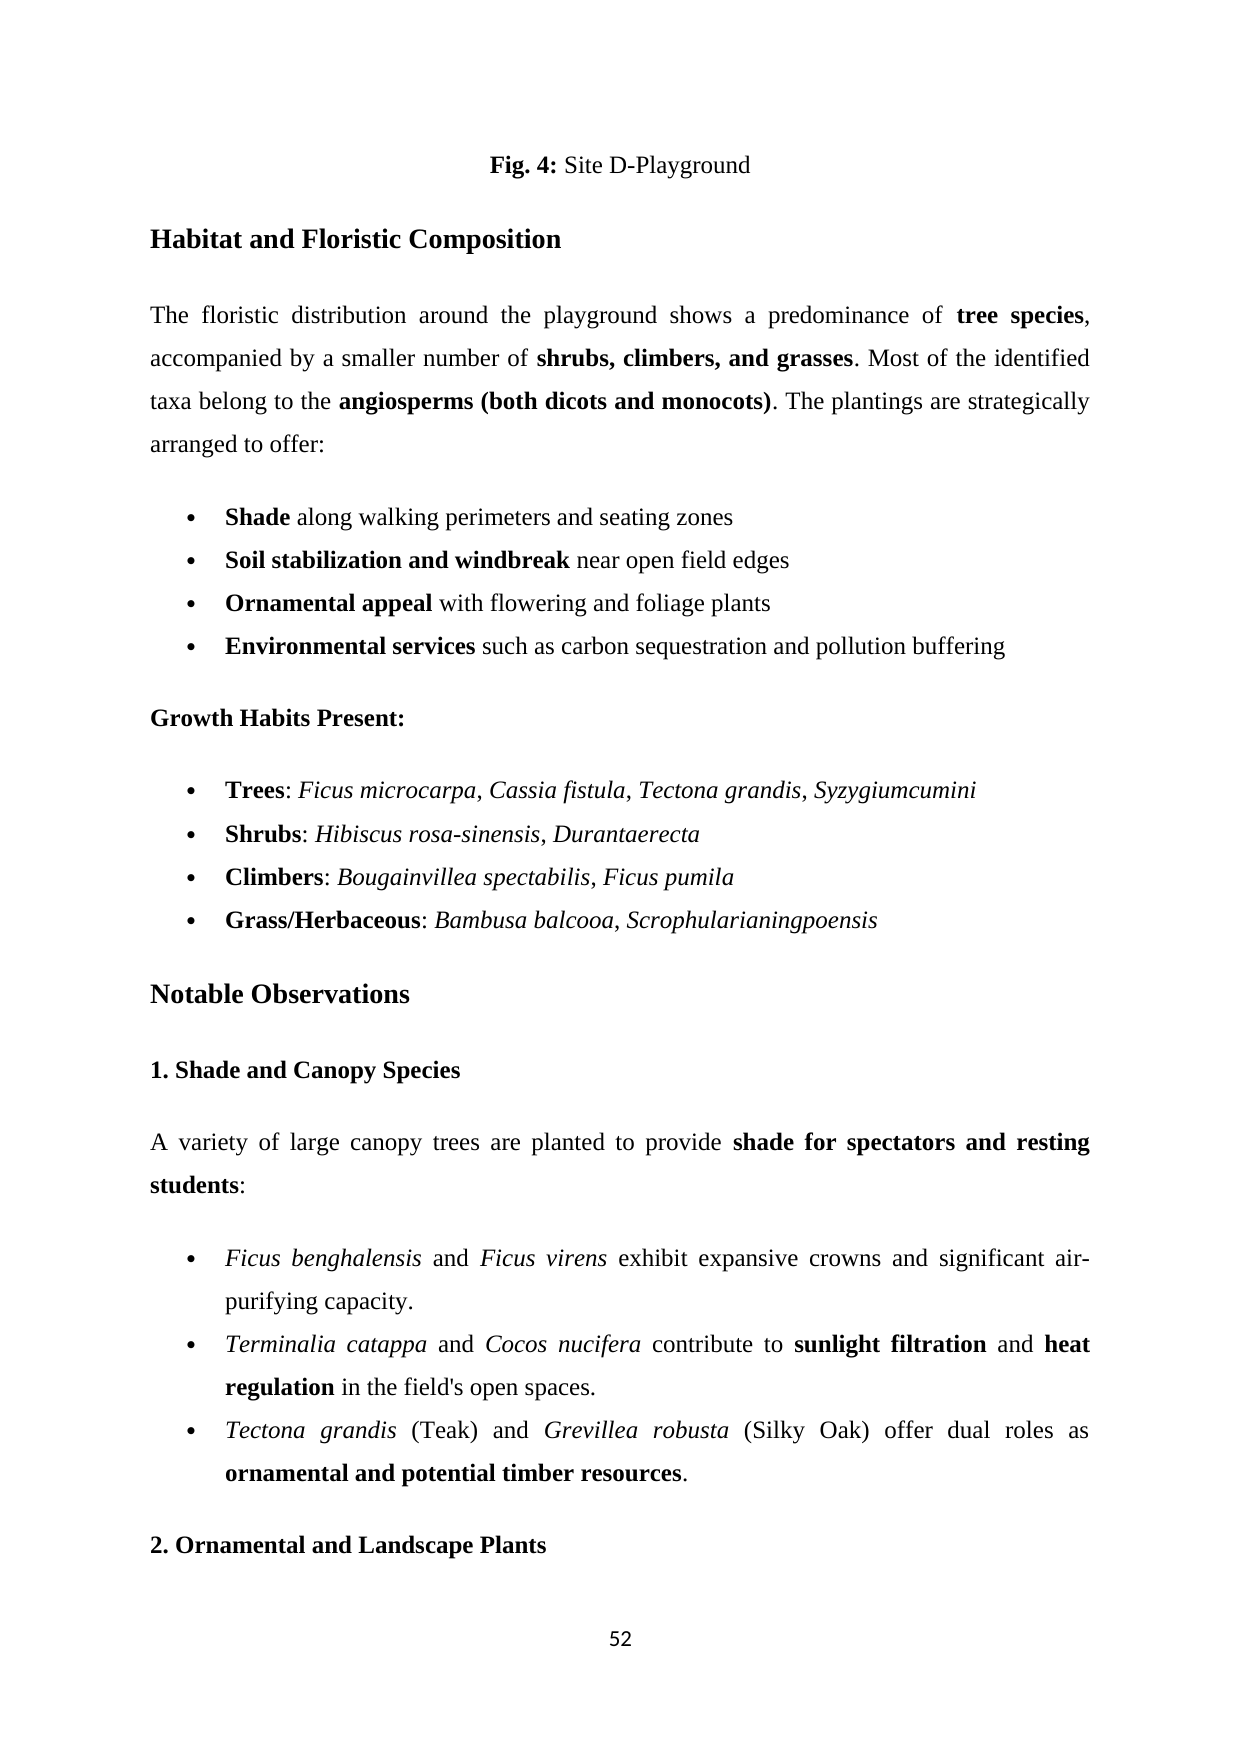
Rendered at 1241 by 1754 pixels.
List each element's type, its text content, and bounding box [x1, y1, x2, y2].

list Ficus benghalensis and Ficus virens exhibit expansive crowns and significant air-purifying capacity. [187, 1243, 1090, 1314]
list Environmental services such as carbon sequestration and pollution buffering [187, 631, 1090, 660]
list Climbers: Bougainvillea spectabilis, Ficus pumila [187, 862, 1090, 891]
text Habitat and Floristic Composition [150, 222, 1090, 255]
list Tectona grandis (Teak) and Grevillea robusta (Silky Oak) offer dual roles as ornamental and potential timber resources. [187, 1415, 1090, 1487]
list Ornamental appeal with flowering and foliage plants [187, 588, 1090, 617]
list Soil stabilization and windbreak near open field edges [187, 545, 1090, 573]
text 2. Ornamental and Landscape Plants [150, 1531, 1090, 1559]
list Grass/Herbaceous: Bambusa balcooa, Scrophularianingpoensis [187, 905, 1090, 934]
list Trees: Ficus microcarpa, Cassia fistula, Tectona grandis, Syzygiumcumini [187, 776, 1090, 804]
text A variety of large canopy trees are planted to provide shade for spectators and resting students: [150, 1127, 1090, 1199]
text Growth Habits Present: [150, 703, 1090, 732]
text Notable Observations [150, 977, 1090, 1010]
list Shrubs: Hibiscus rosa-sinensis, Durantaerecta [187, 819, 1090, 847]
list Terminalia catappa and Cocos nucifera contribute to sunlight filtration and heat regulation in the field's open spaces. [187, 1329, 1090, 1401]
text Fig. 4: Site D-Playground [150, 150, 1090, 179]
list Shade along walking perimeters and seating zones [187, 502, 1090, 530]
text 1. Shade and Canopy Species [150, 1055, 1090, 1084]
text The floristic distribution around the playground shows a predominance of tree species, accompanied by a smaller number of shrubs, climbers, and grasses. Most of the identified taxa belong to the angiosperms (both dicots and monocots). The plantings are strategically arranged to offer: [150, 300, 1090, 458]
